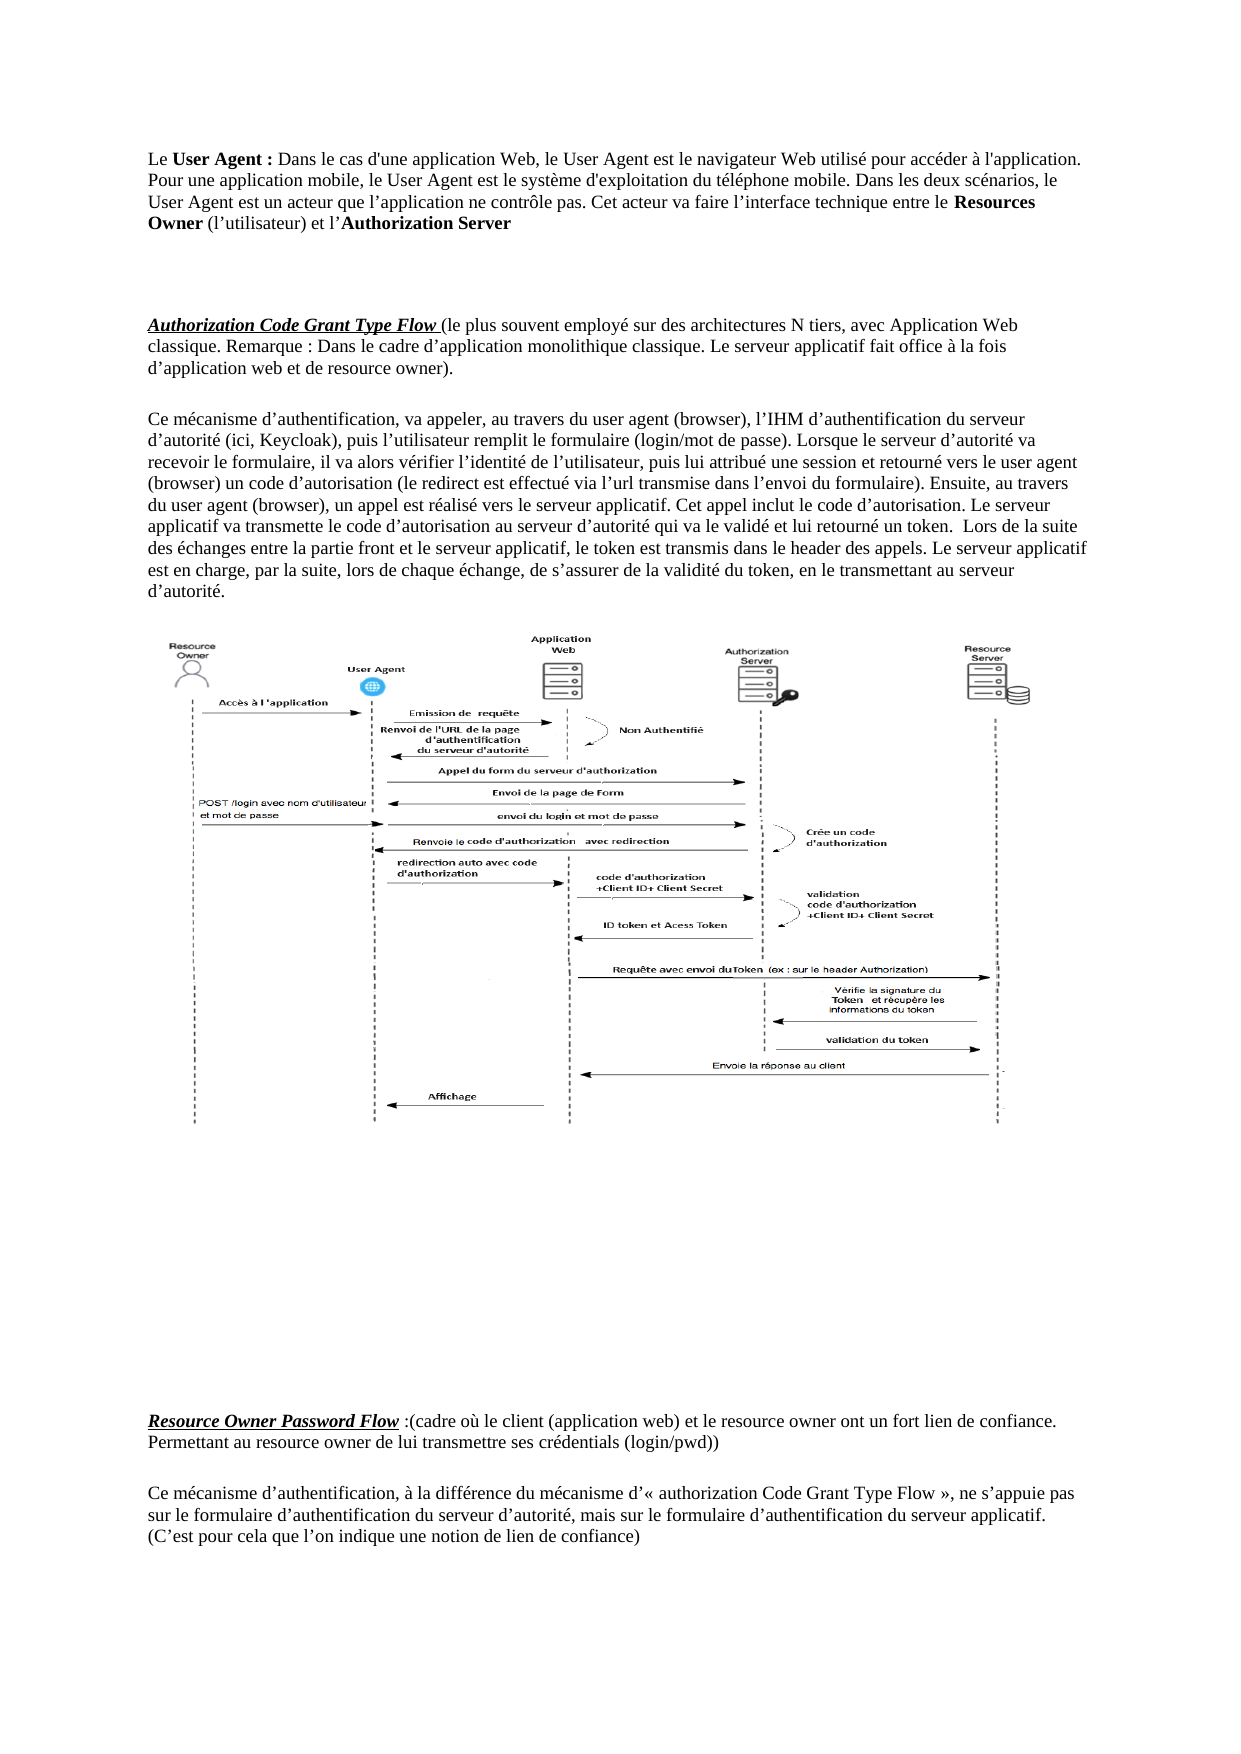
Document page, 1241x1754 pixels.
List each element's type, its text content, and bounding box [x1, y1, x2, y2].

text Ce mécanisme d’authentification, va appeler, au travers du user agent (browser), l’IHM d’authentification du serveur d’autorité (ici, Keycloak), puis l’utilisateur remplit le formulaire (login/mot de passe). Lorsque le serveur d’autorité va recevoir le formulaire, il va alors vérifier l’identité de l’utilisateur, puis lui attribué une session et retourné vers le user agent (browser) un code d’autorisation (le redirect est effectué via l’url transmise dans l’envoi du formulaire). Ensuite, au travers du user agent (browser), un appel est réalisé vers le serveur applicatif. Cet appel inclut le code d’autorisation. Le serveur applicatif va transmette le code d’autorisation au serveur d’autorité qui va le validé et lui retourné un token. Lors de la suite des échanges entre la partie front et le serveur applicatif, le token est transmis dans le header des appels. Le serveur applicatif est en charge, par la suite, lors de chaque échange, de s’assurer de la validité du token, en le transmettant au serveur d’autorité. [148, 408, 1093, 602]
text Authorization Code Grant Type Flow (le plus souvent employé sur des architectures N tiers, avec Application Web classique. Remarque : Dans le cadre d’application monolithique classique. Le serveur applicatif fait office à la fois d’application web et de resource owner). [148, 314, 1093, 378]
picture [147, 630, 1048, 1127]
text Resource Owner Password Flow :(cadre où le client (application web) et le resource owner ont un fort lien de confiance. Permettant au resource owner de lui transmettre ses crédentials (login/pwd)) [148, 1410, 1093, 1453]
text Ce mécanisme d’authentification, à la différence du mécanisme d’« authorization Code Grant Type Flow », ne s’appuie pas sur le formulaire d’authentification du serveur d’autorité, mais sur le formulaire d’authentification du serveur applicatif. (C’est pour cela que l’on indique une notion de lien de confiance) [148, 1482, 1093, 1547]
text Le User Agent : Dans le cas d'une application Web, le User Agent est le navigateur Web utilisé pour accéder à l'application. Pour une application mobile, le User Agent est le système d'exploitation du téléphone mobile. Dans les deux scénarios, le User Agent est un acteur que l’application ne contrôle pas. Cet acteur va faire l’interface technique entre le Resources Owner (l’utilisateur) et l’Authorization Server [148, 148, 1093, 234]
